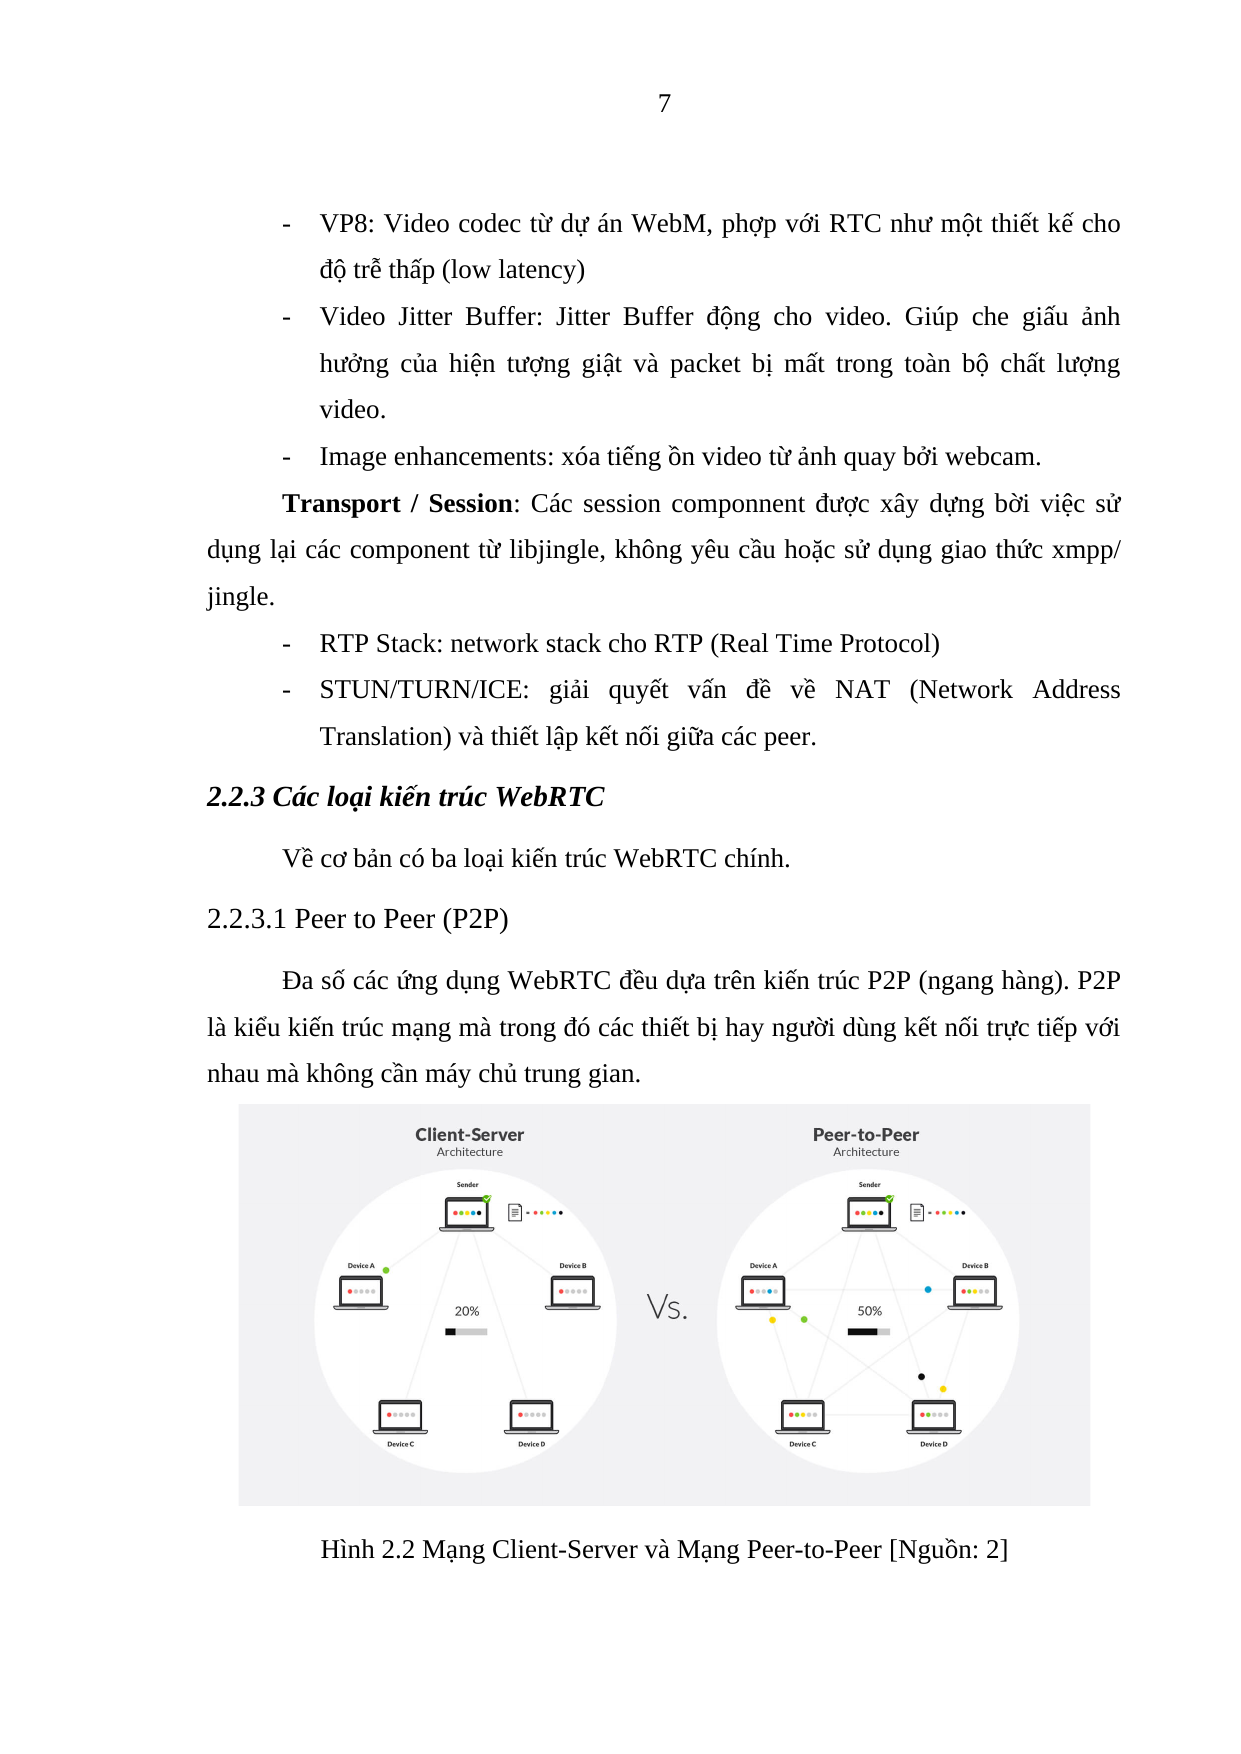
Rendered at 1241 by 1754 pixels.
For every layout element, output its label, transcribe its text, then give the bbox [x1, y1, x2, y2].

list VP8: Video codec từ dự án WebM, phợp với RTC như một thiết kế cho độ trễ thấp (low latency) [282, 207, 1122, 284]
text Đa số các ứng dụng WebRTC đều dựa trên kiến trúc P2P (ngang hàng). P2P là kiểu kiến trúc mạng mà trong đó các thiết bị hay người dùng kết nối trực tiếp với nhau mà không cần máy chủ trung gian. [207, 964, 1122, 1088]
text Về cơ bản có ba loại kiến ​​trúc WebRTC chính. [207, 842, 1122, 873]
list RTP Stack: network stack cho RTP (Real Time Protocol) [282, 627, 1122, 658]
subtitle Các loại kiến trúc WebRTC [207, 779, 1122, 813]
picture [238, 1104, 1091, 1506]
list Image enhancements: xóa tiếng ồn video từ ảnh quay bởi webcam. [282, 440, 1122, 471]
subtitle Peer to Peer (P2P) [207, 901, 1122, 935]
list Video Jitter Buffer: Jitter Buffer động cho video. Giúp che giấu ảnh hưởng của hiện tượng giật và packet bị mất trong toàn bộ chất lượng video. [282, 300, 1122, 424]
text Transport / Session: Các session componnent được xây dựng bời việc sử dụng lại các component từ libjingle, không yêu cầu hoặc sử dụng giao thức xmpp/ jingle. [207, 487, 1122, 611]
list STUN/TURN/ICE: giải quyết vấn đề về NAT (Network Address Translation) và thiết lập kết nối giữa các peer. [282, 673, 1122, 751]
text Hình 2.2 Mạng Client-Server và Mạng Peer-to-Peer [Nguồn: 2] [207, 1533, 1122, 1564]
